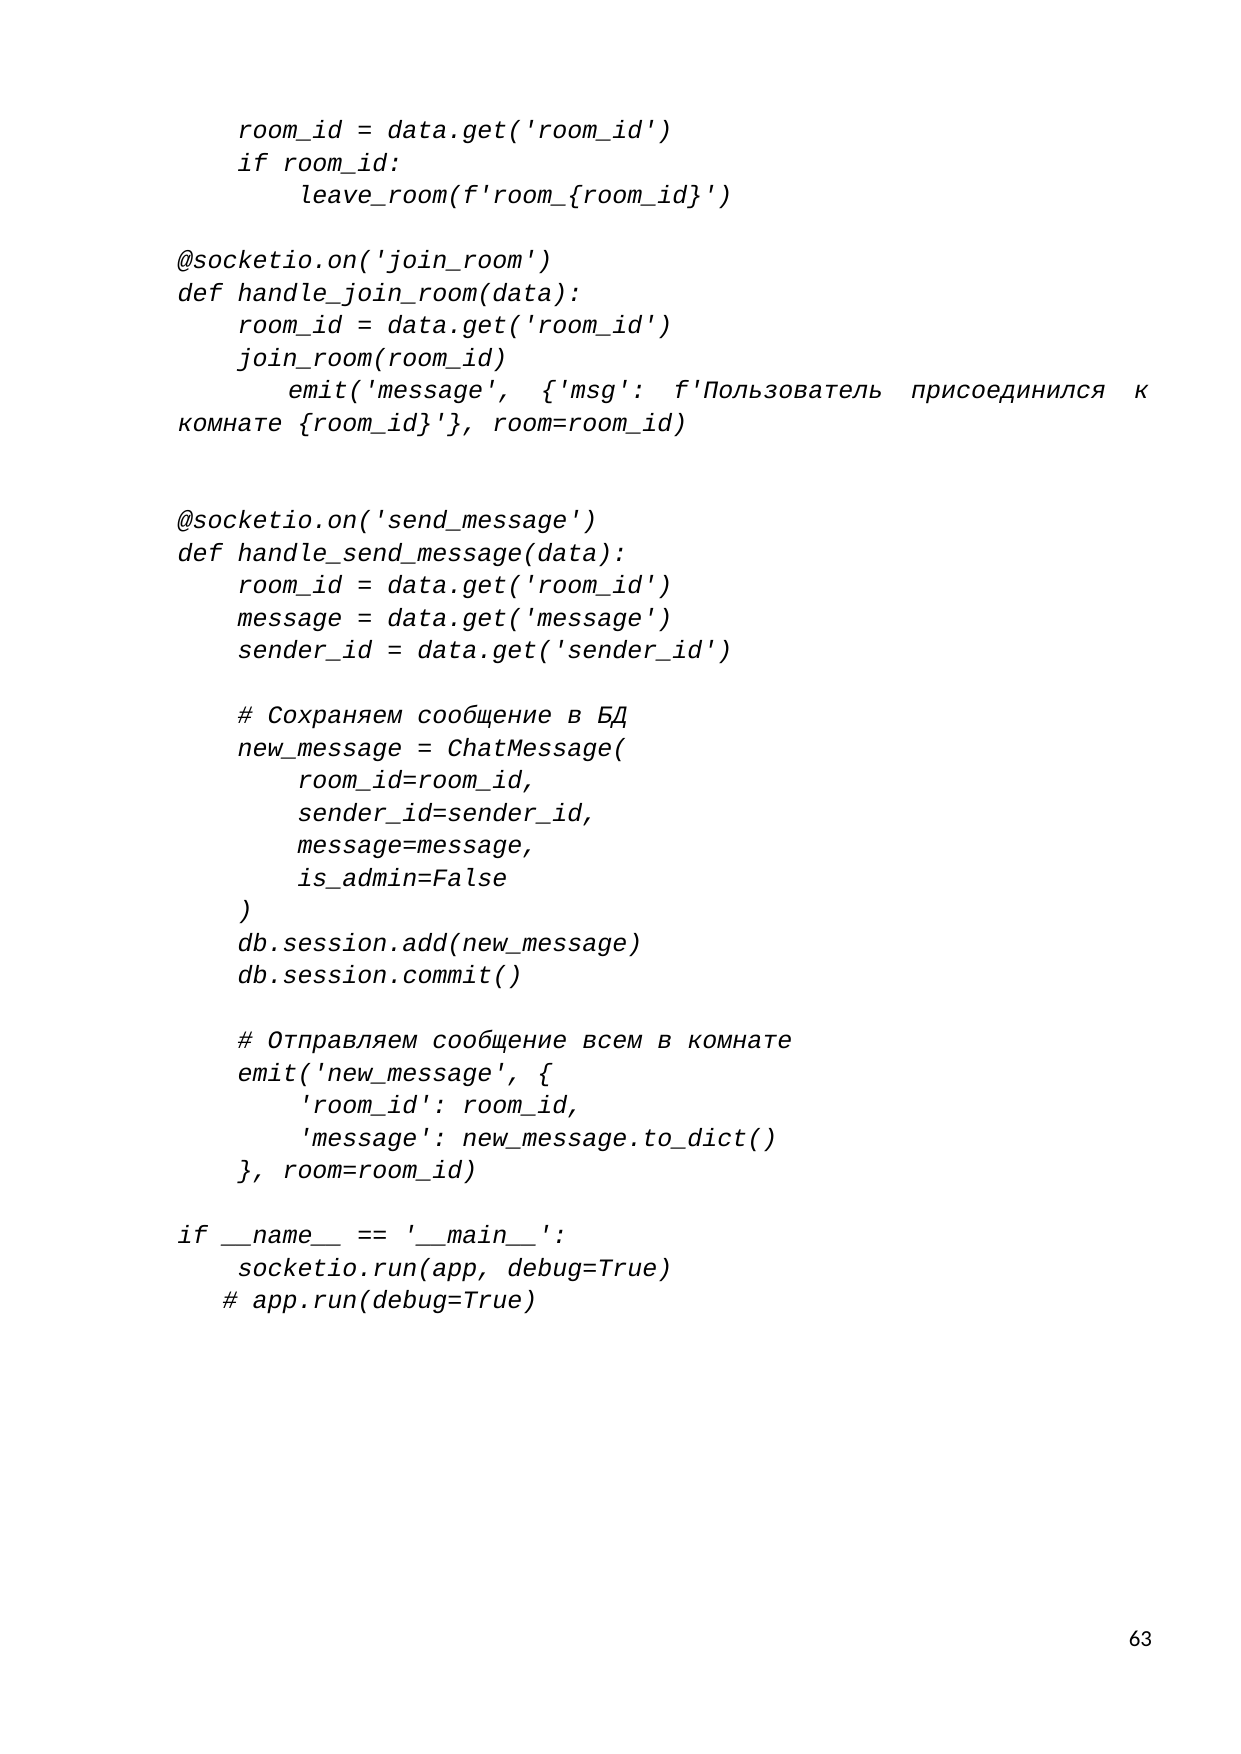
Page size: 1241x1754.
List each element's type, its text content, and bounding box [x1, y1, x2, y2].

text # app.run(debug=True) [177, 1288, 1152, 1316]
text sender_id = data.get('sender_id') [177, 638, 1152, 666]
text if room_id: [177, 151, 1152, 179]
text socketio.run(app, debug=True) [177, 1256, 1152, 1284]
text ) [177, 898, 1152, 926]
text # Отправляем сообщение всем в комнате [177, 1028, 1152, 1056]
text room_id=room_id, [177, 768, 1152, 796]
text def handle_send_message(data): [177, 541, 1152, 569]
text }, room=room_id) [177, 1158, 1152, 1186]
text @socketio.on('join_room') [177, 248, 1152, 276]
text 'room_id': room_id, [177, 1093, 1152, 1121]
text is_admin=False [177, 866, 1152, 894]
text # Сохраняем сообщение в БД [177, 703, 1152, 731]
text new_message = ChatMessage( [177, 736, 1152, 764]
text emit('message', {'msg': f'Пользователь присоединился к комнате {room_id}'}, room=room_id) [177, 378, 1152, 439]
text @socketio.on('send_message') [177, 508, 1152, 536]
text sender_id=sender_id, [177, 801, 1152, 829]
text db.session.commit() [177, 963, 1152, 991]
text db.session.add(new_message) [177, 931, 1152, 959]
text 'message': new_message.to_dict() [177, 1126, 1152, 1154]
text message = data.get('message') [177, 606, 1152, 634]
text join_room(room_id) [177, 346, 1152, 374]
text if __name__ == '__main__': [177, 1223, 1152, 1251]
text def handle_join_room(data): [177, 281, 1152, 309]
text room_id = data.get('room_id') [177, 118, 1152, 146]
text leave_room(f'room_{room_id}') [177, 183, 1152, 211]
text message=message, [177, 833, 1152, 861]
text room_id = data.get('room_id') [177, 313, 1152, 341]
text emit('new_message', { [177, 1061, 1152, 1089]
text room_id = data.get('room_id') [177, 573, 1152, 601]
